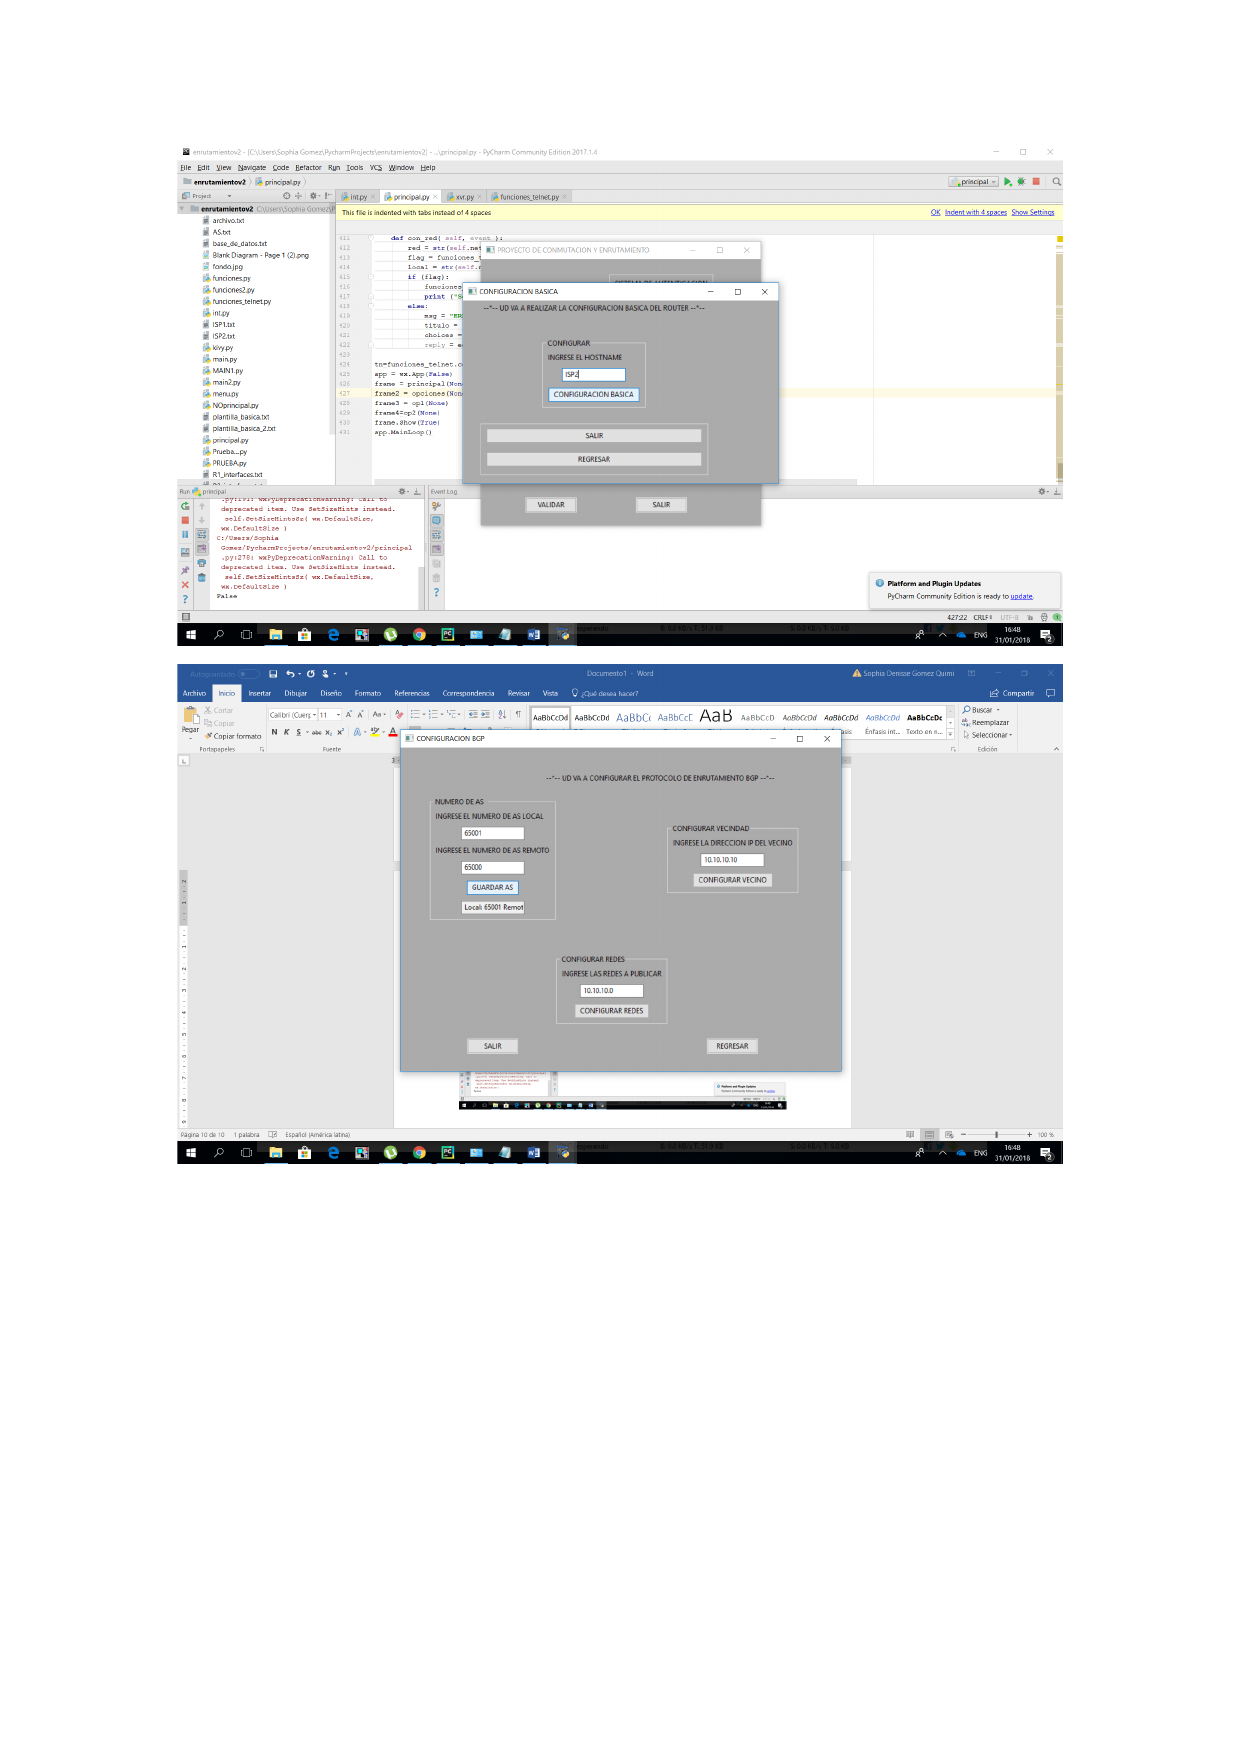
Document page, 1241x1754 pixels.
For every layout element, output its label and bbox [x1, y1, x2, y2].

picture [177, 147, 1063, 646]
picture [177, 664, 1063, 1164]
